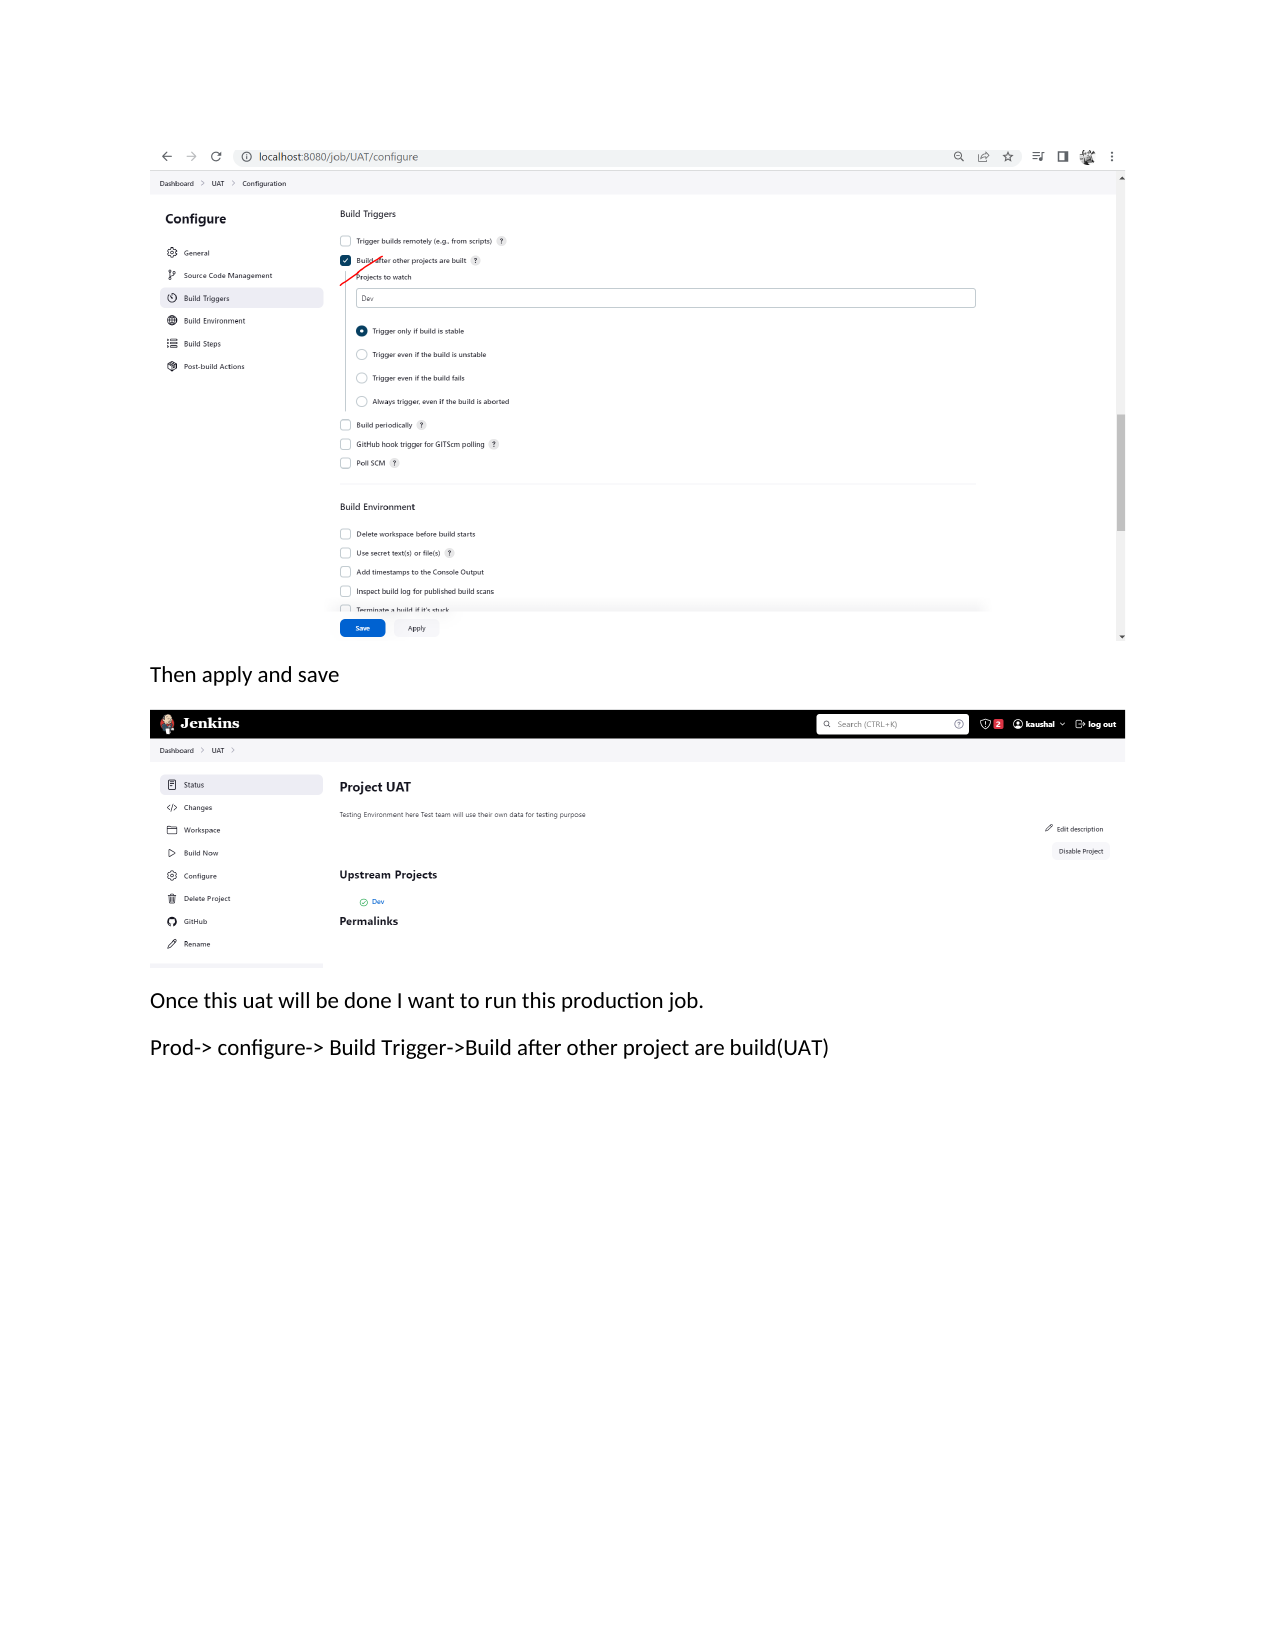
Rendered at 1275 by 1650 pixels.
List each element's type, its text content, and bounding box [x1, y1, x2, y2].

text Then apply and save [150, 660, 1125, 688]
text Once this uat will be done I want to run this production job. [150, 986, 1125, 1014]
picture [150, 706, 1125, 968]
picture [150, 150, 1125, 641]
text Prod-> configure-> Build Trigger->Build after other project are build(UAT) [150, 1033, 1125, 1061]
